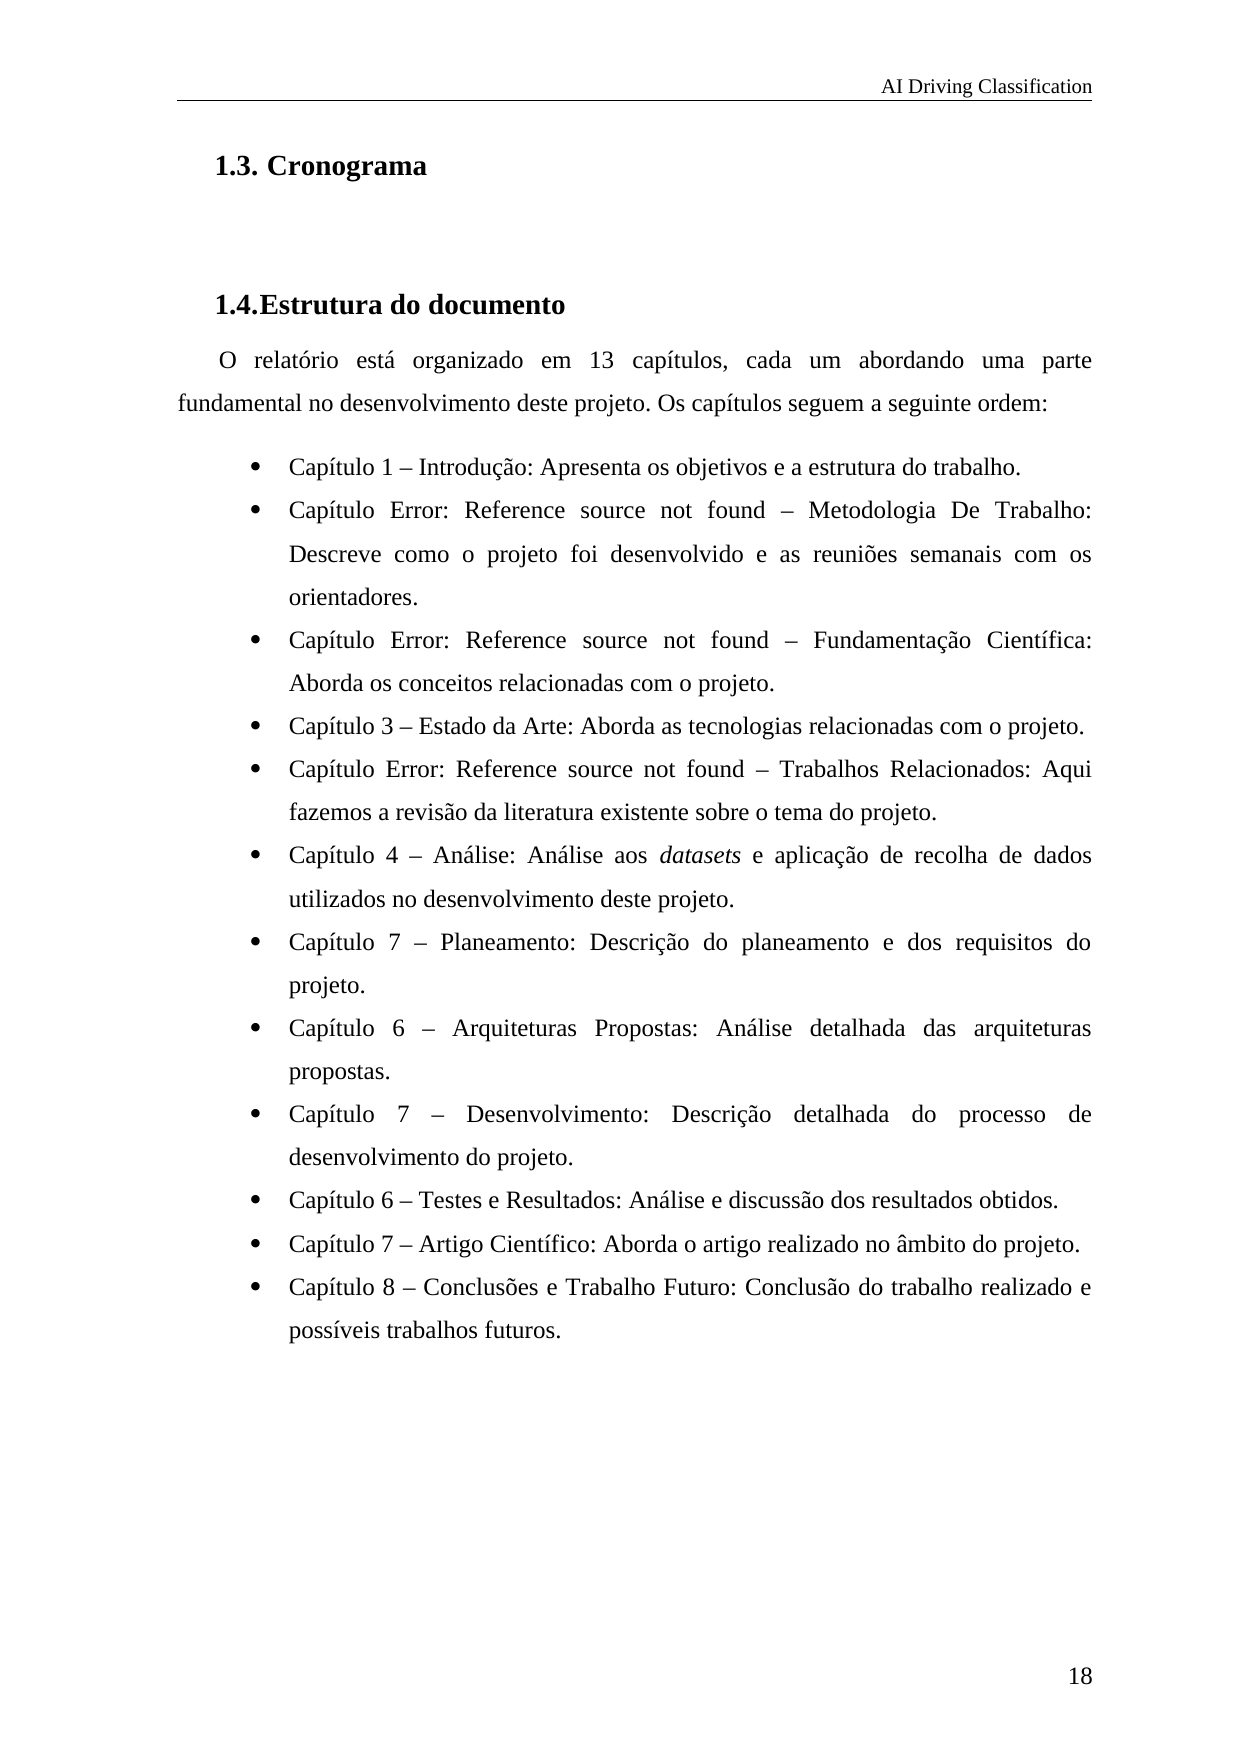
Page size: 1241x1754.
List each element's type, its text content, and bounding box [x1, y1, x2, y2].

list Capítulo 4 – Estado da Arte: Aborda as tecnologias relacionadas com o projeto. [251, 711, 1092, 740]
subtitle Cronograma [214, 148, 1092, 181]
list Capítulo 4 – Análise: Análise aos datasets e aplicação de recolha de dados utilizados no desenvolvimento deste projeto. [251, 841, 1092, 912]
list Capítulo 1 – Introdução: Apresenta os objetivos e a estrutura do trabalho. [251, 452, 1092, 481]
subtitle Estrutura do documento [214, 287, 1092, 320]
list Capítulo 7 – Planeamento: Descrição do planeamento e dos requisitos do projeto. [251, 927, 1092, 999]
list Capítulo 7 – Desenvolvimento: Descrição detalhada do processo de desenvolvimento do projeto. [251, 1099, 1092, 1171]
list Capítulo 6 – Arquiteturas Propostas: Análise detalhada das arquiteturas propostas. [251, 1013, 1092, 1085]
list Capítulo 8 – Conclusões e Trabalho Futuro: Conclusão do trabalho realizado e possíveis trabalhos futuros. [251, 1272, 1092, 1344]
text O relatório está organizado em 13 capítulos, cada um abordando uma parte fundamental no desenvolvimento deste projeto. Os capítulos seguem a seguinte ordem: [177, 345, 1092, 417]
list Capítulo 7 – Artigo Científico: Aborda o artigo realizado no âmbito do projeto. [251, 1229, 1092, 1257]
list Capítulo 6 – Testes e Resultados: Análise e discussão dos resultados obtidos. [251, 1186, 1092, 1214]
